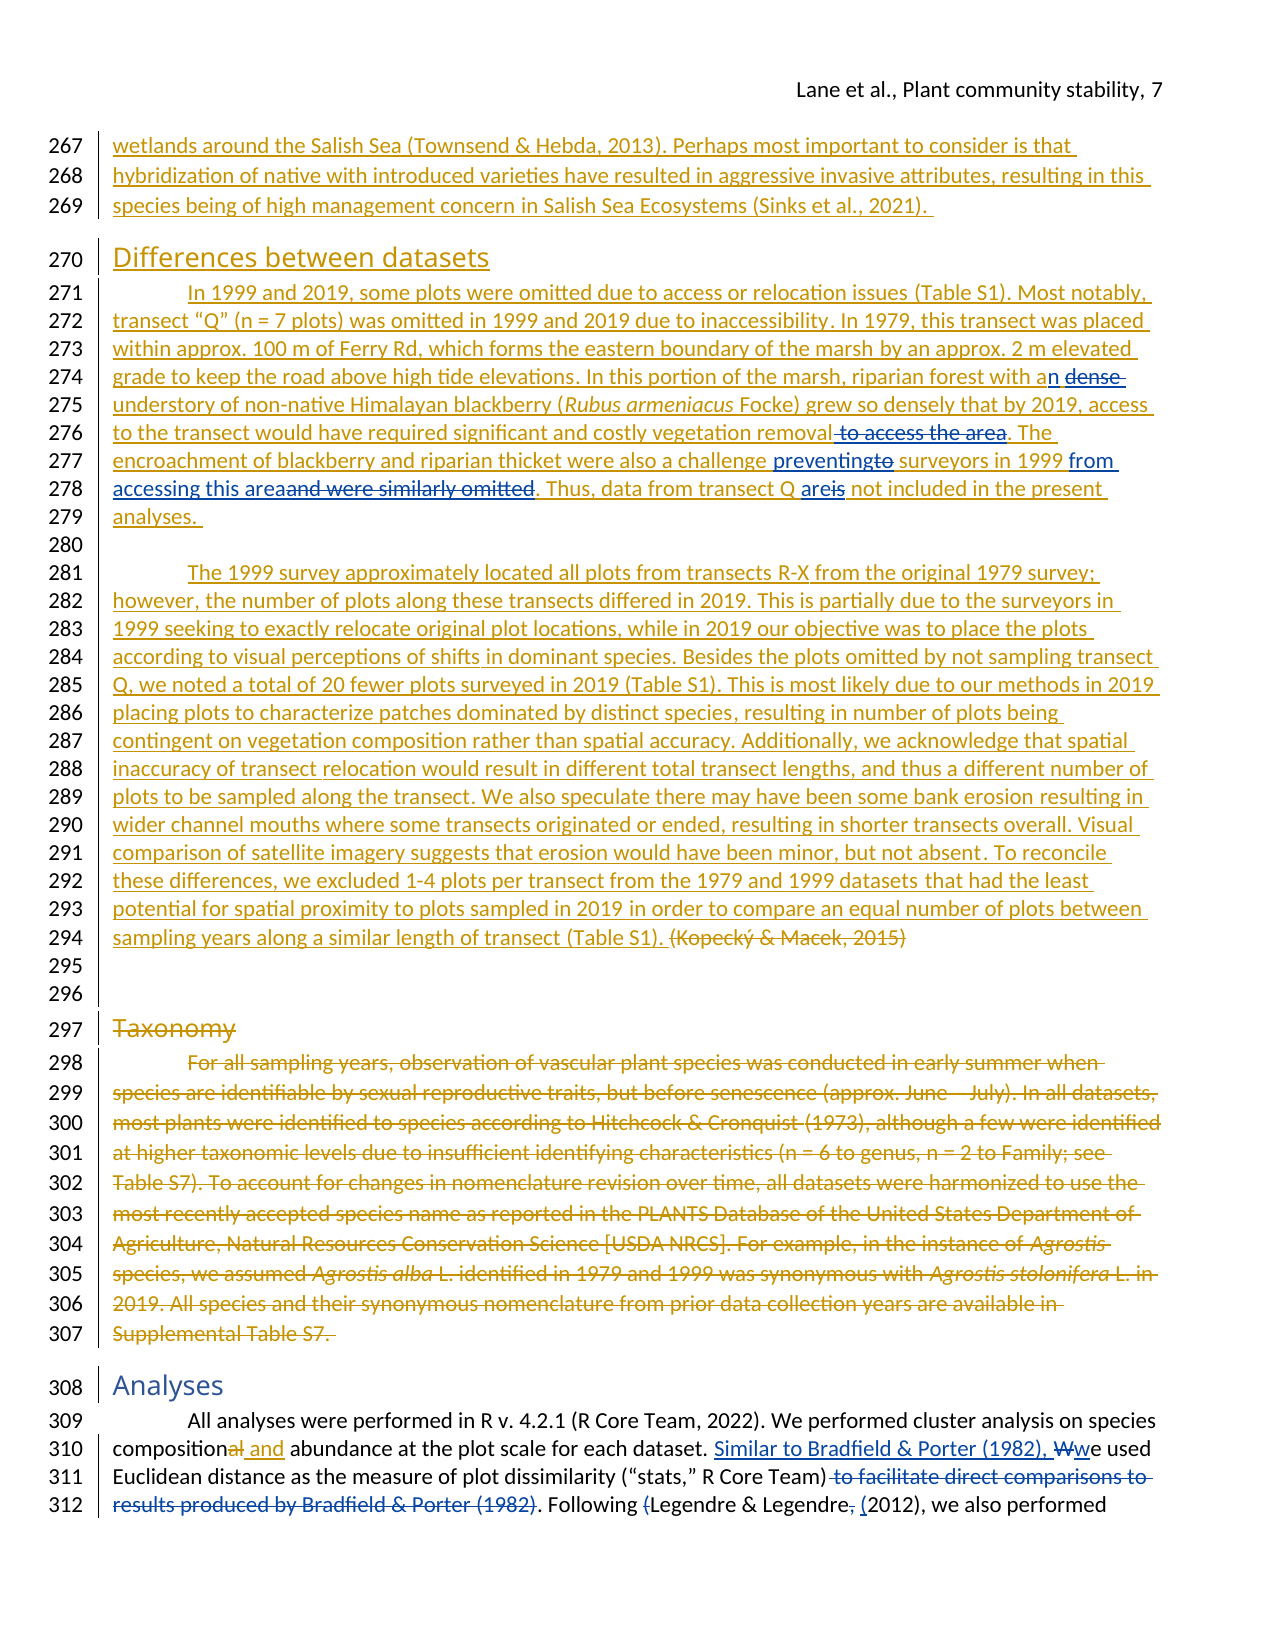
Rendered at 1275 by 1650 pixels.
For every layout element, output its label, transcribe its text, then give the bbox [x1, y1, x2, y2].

subtitle Analyses [112, 1366, 1162, 1403]
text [112, 1406, 1162, 1518]
